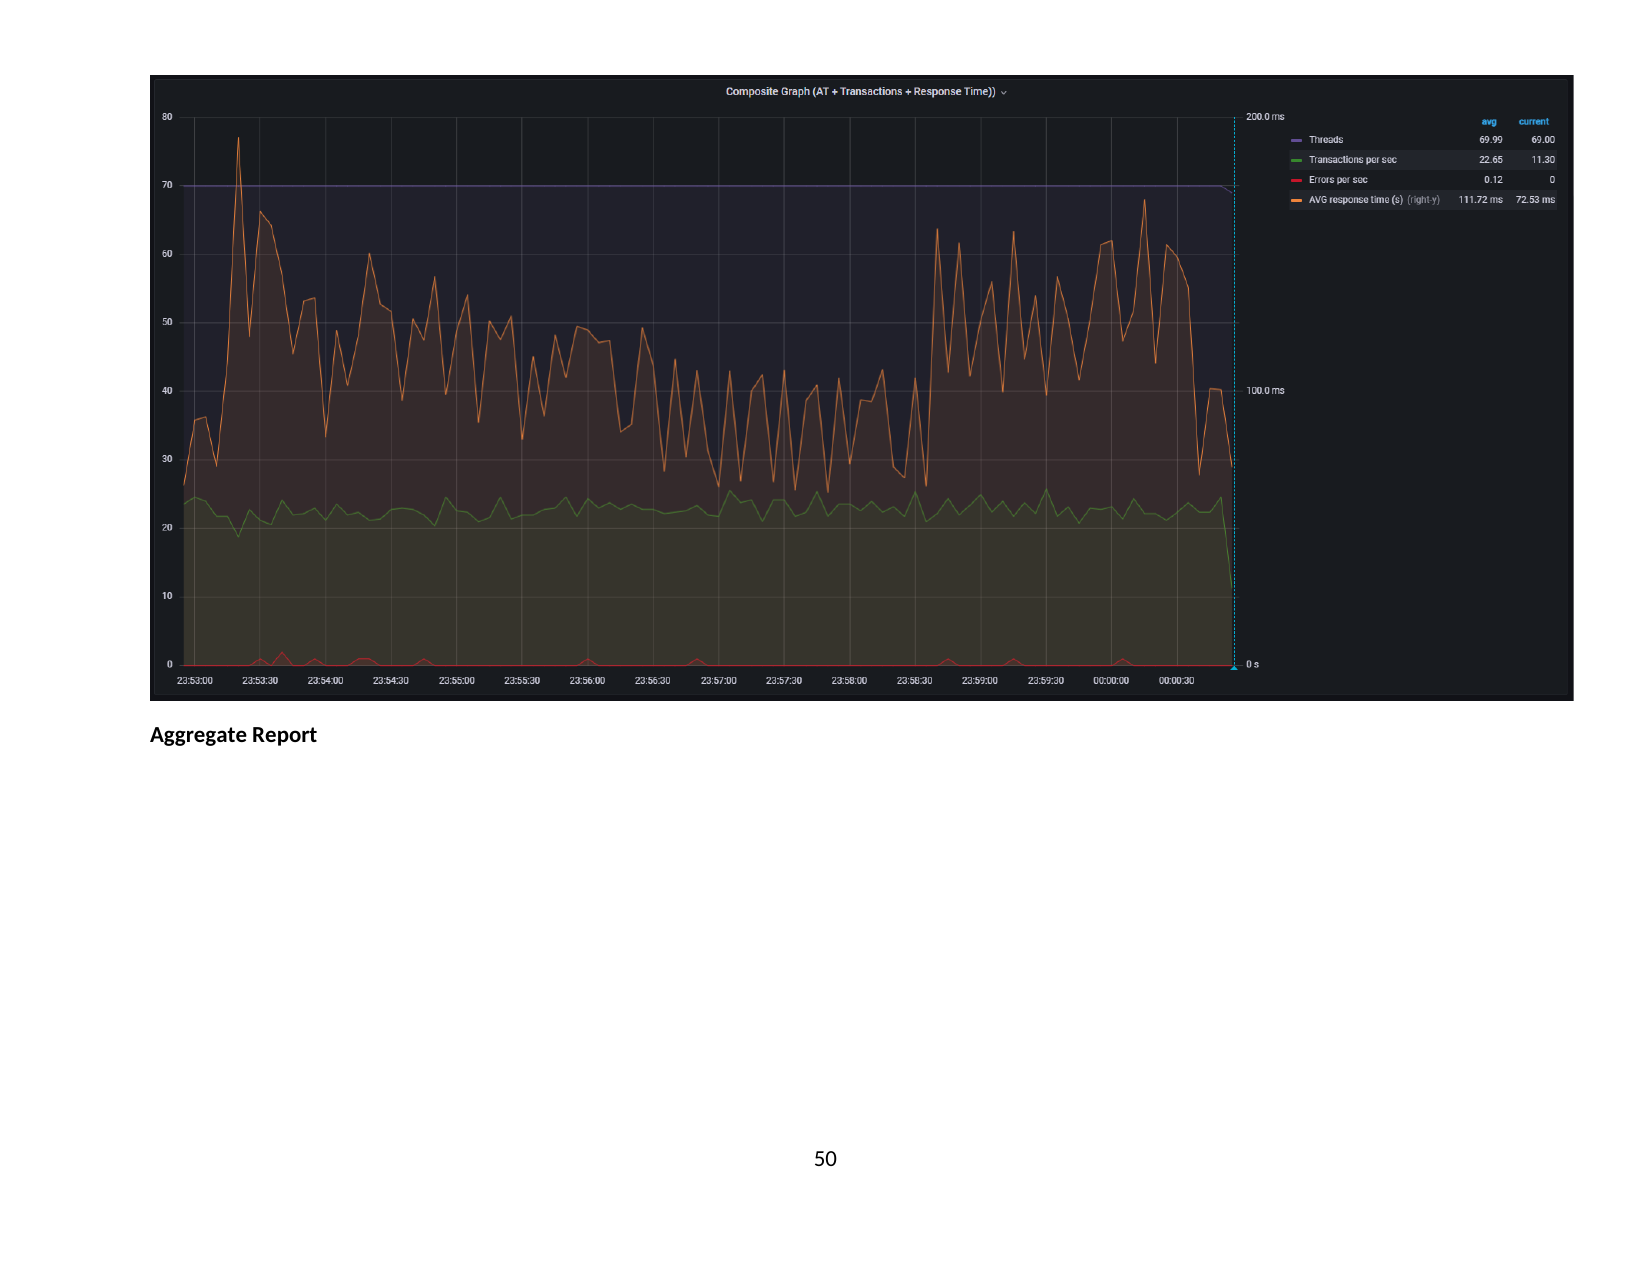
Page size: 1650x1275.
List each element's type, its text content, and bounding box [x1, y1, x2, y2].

picture [150, 75, 1574, 701]
text Aggregate Report [150, 720, 1575, 748]
